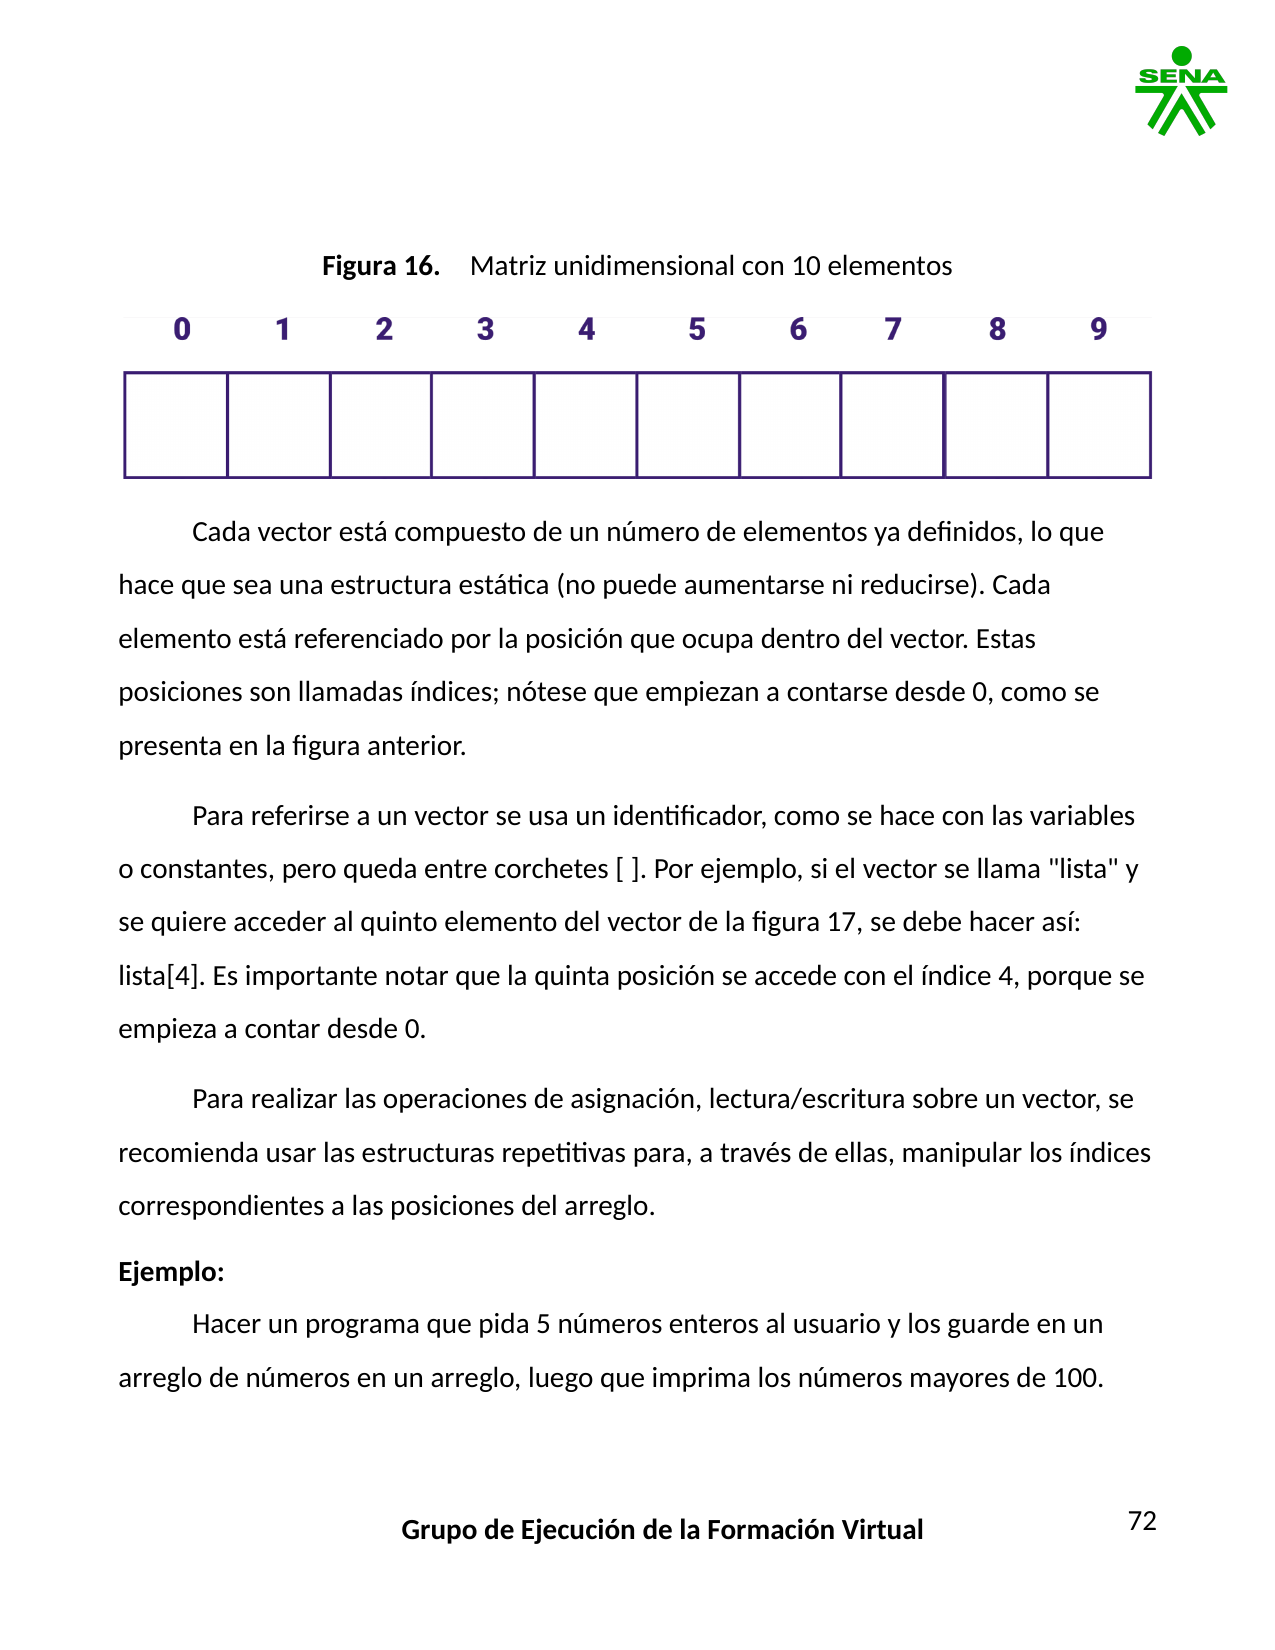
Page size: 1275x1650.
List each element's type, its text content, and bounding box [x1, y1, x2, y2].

text Para realizar las operaciones de asignación, lectura/escritura sobre un vector, se recomienda usar las estructuras repetitivas para, a través de ellas, manipular los índices correspondientes a las posiciones del arreglo. [118, 1081, 1157, 1223]
picture [1135, 46, 1228, 136]
text Matriz unidimensional con 10 elementos [118, 247, 1157, 283]
text Para referirse a un vector se usa un identificador, como se hace con las variables o constantes, pero queda entre corchetes [ ]. Por ejemplo, si el vector se llama "lista" y se quiere acceder al quinto elemento del vector de la figura 17, se debe hacer así: lista[4]. Es importante notar que la quinta posición se accede con el índice 4, porque se empieza a contar desde 0. [118, 797, 1157, 1046]
picture [121, 317, 1154, 479]
subtitle Ejemplo: [118, 1253, 1157, 1289]
text Hacer un programa que pida 5 números enteros al usuario y los guarde en un arreglo de números en un arreglo, luego que imprima los números mayores de 100. [118, 1306, 1157, 1395]
text Cada vector está compuesto de un número de elementos ya definidos, lo que hace que sea una estructura estática (no puede aumentarse ni reducirse). Cada elemento está referenciado por la posición que ocupa dentro del vector. Estas posiciones son llamadas índices; nótese que empiezan a contarse desde 0, como se presenta en la figura anterior. [118, 513, 1157, 762]
